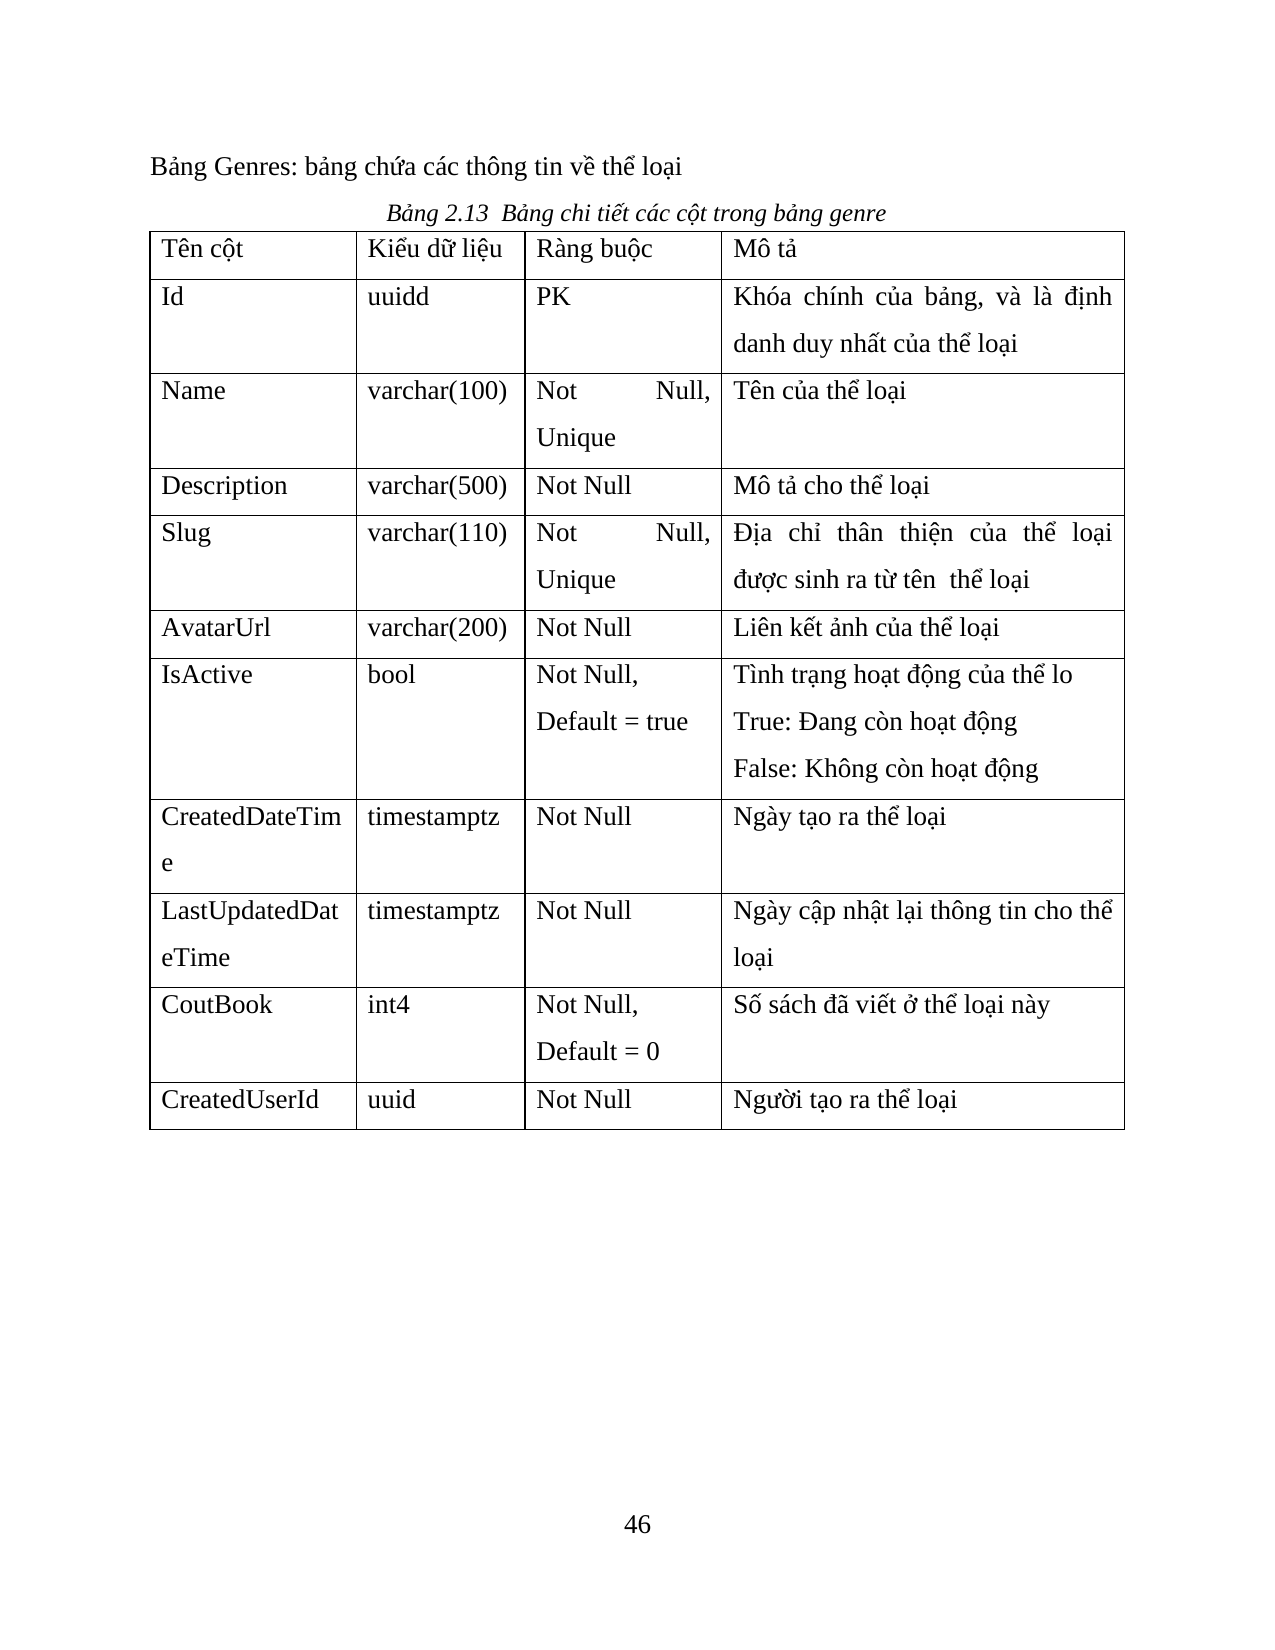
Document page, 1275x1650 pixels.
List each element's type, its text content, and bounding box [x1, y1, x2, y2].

table_cell Tên của thể loại [722, 374, 1124, 468]
table_cell Id [151, 280, 356, 373]
table_cell varchar(500) [357, 469, 524, 515]
table_cell int4 [357, 988, 524, 1082]
table_cell varchar(100) [357, 374, 524, 468]
table_cell Not Null [526, 1083, 721, 1129]
table_cell Not Null [526, 800, 721, 893]
table_cell Địa chỉ thân thiện của thể loại được sinh ra từ tên thể loại [722, 516, 1124, 610]
table_header Kiểu dữ liệu [357, 232, 524, 279]
table_cell Description [151, 469, 356, 515]
table_cell Not Null [526, 894, 721, 987]
table_cell Name [151, 374, 356, 468]
table_cell CreatedDateTime [151, 800, 356, 893]
table_cell IsActive [151, 659, 356, 798]
table_cell Not Null, Default = 0 [526, 988, 721, 1082]
text Bảng Genres: bảng chứa các thông tin về thể loại [150, 150, 1125, 181]
table_cell Số sách đã viết ở thể loại này [722, 988, 1124, 1082]
table_cell Not Null, Unique [526, 516, 721, 610]
table_cell timestamptz [357, 894, 524, 987]
table_cell varchar(200) [357, 611, 524, 657]
table_cell Not Null, Default = true [526, 659, 721, 798]
table_header Mô tả [722, 232, 1124, 279]
table_cell AvatarUrl [151, 611, 356, 657]
table_cell Người tạo ra thể loại [722, 1083, 1124, 1129]
table_cell Ngày cập nhật lại thông tin cho thể loại [722, 894, 1124, 987]
table_cell Slug [151, 516, 356, 610]
table_cell Mô tả cho thể loại [722, 469, 1124, 515]
table_cell Ngày tạo ra thể loại [722, 800, 1124, 893]
table_cell uuid [357, 1083, 524, 1129]
table_cell bool [357, 659, 524, 798]
table_cell uuidd [357, 280, 524, 373]
table_header Tên cột [151, 232, 356, 279]
table_cell Khóa chính của bảng, và là định danh duy nhất của thể loại [722, 280, 1124, 373]
table_cell PK [526, 280, 721, 373]
table_cell Liên kết ảnh của thể loại [722, 611, 1124, 657]
table_cell Not Null [526, 611, 721, 657]
table_cell Not Null, Unique [526, 374, 721, 468]
table_cell LastUpdatedDateTime [151, 894, 356, 987]
table_cell timestamptz [357, 800, 524, 893]
table_cell CoutBook [151, 988, 356, 1082]
table_cell Tình trạng hoạt động của thể lo True: Đang còn hoạt động False: Không còn hoạt động [722, 659, 1124, 798]
text Bảng 2.13 Bảng chi tiết các cột trong bảng genre [150, 198, 1125, 227]
table_header Ràng buộc [526, 232, 721, 279]
table_cell Not Null [526, 469, 721, 515]
table_cell CreatedUserId [151, 1083, 356, 1129]
table_cell varchar(110) [357, 516, 524, 610]
